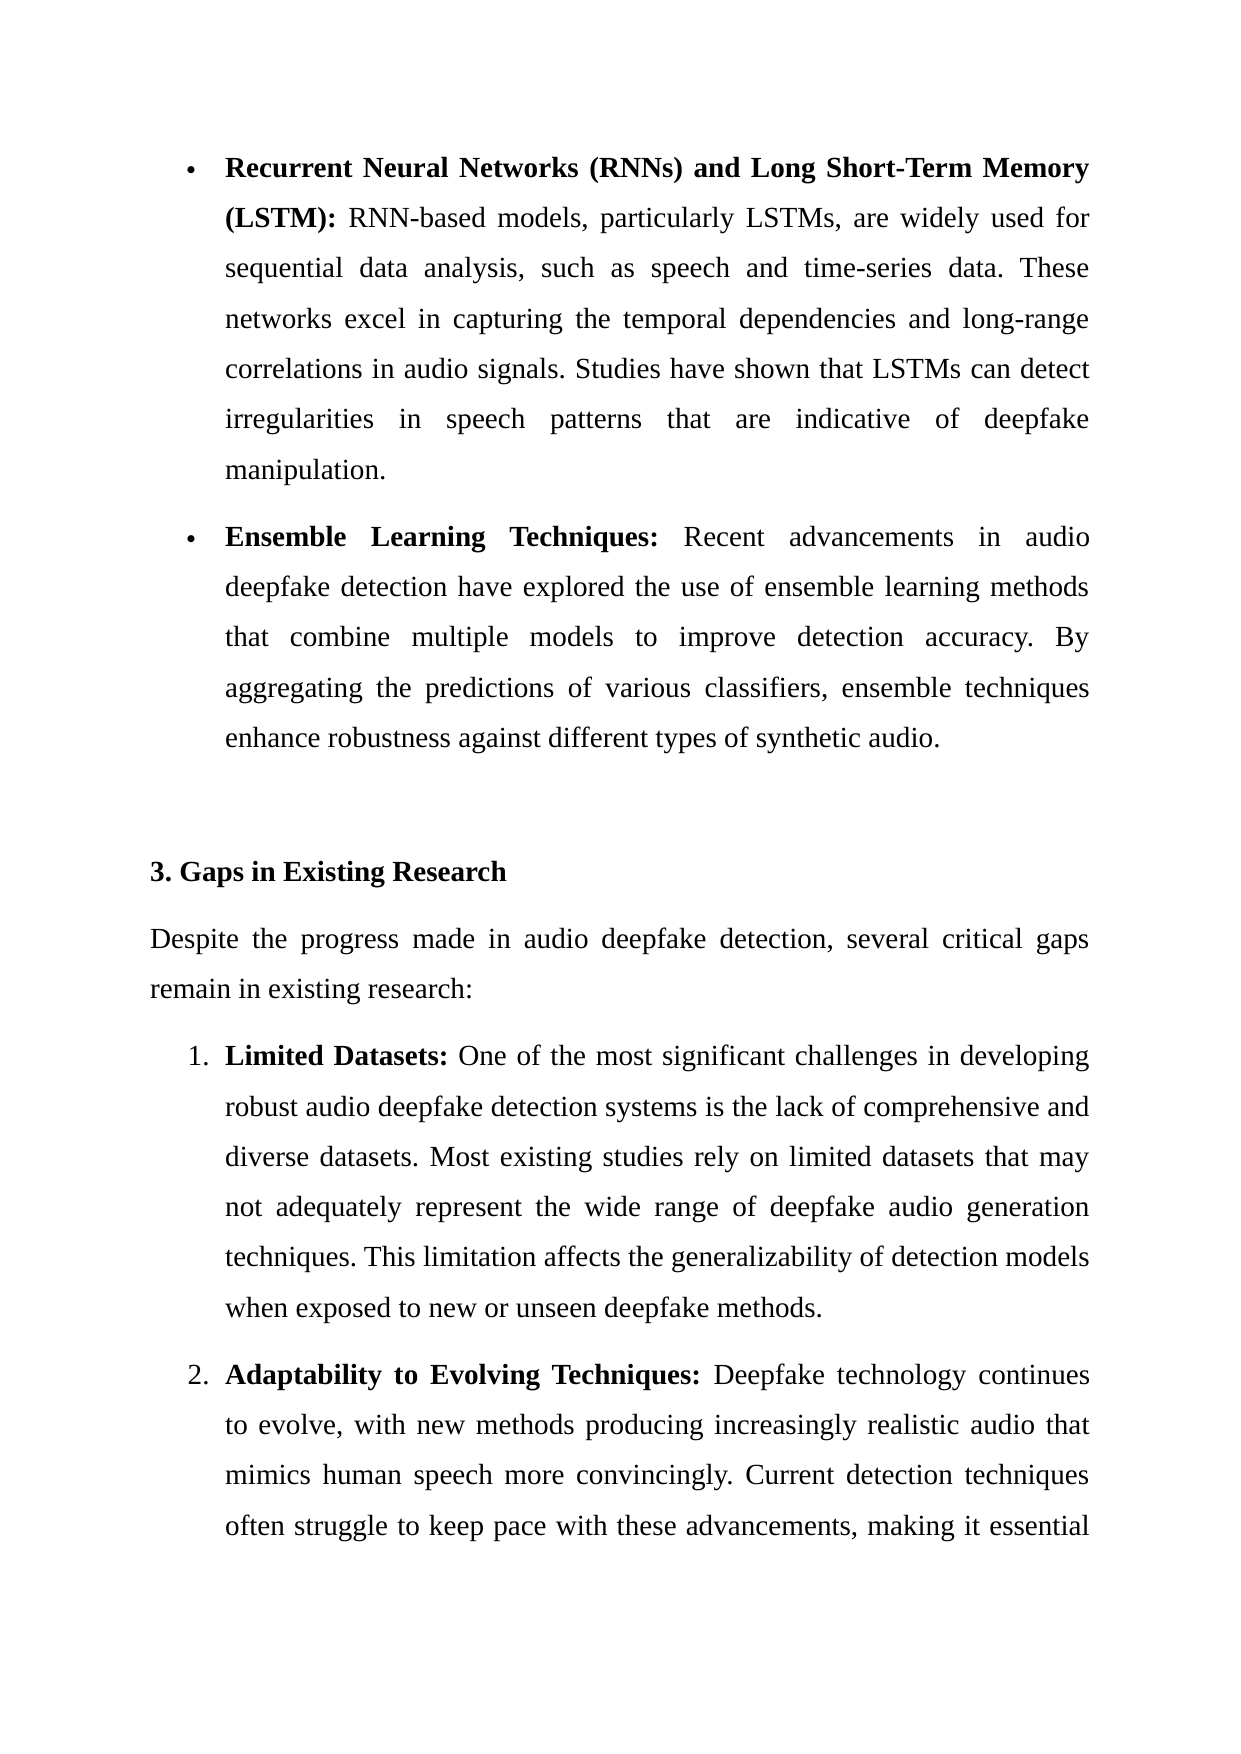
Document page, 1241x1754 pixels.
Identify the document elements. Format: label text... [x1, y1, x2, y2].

list Limited Datasets: One of the most significant challenges in developing robust audio deepfake detection systems is the lack of comprehensive and diverse datasets. Most existing studies rely on limited datasets that may not adequately represent the wide range of deepfake audio generation techniques. This limitation affects the generalizability of detection models when exposed to new or unseen deepfake methods. [187, 1038, 1090, 1323]
text 3. Gaps in Existing Research [150, 854, 1090, 888]
text Despite the progress made in audio deepfake detection, several critical gaps remain in existing research: [150, 921, 1090, 1005]
list Recurrent Neural Networks (RNNs) and Long Short-Term Memory (LSTM): RNN-based models, particularly LSTMs, are widely used for sequential data analysis, such as speech and time-series data. These networks excel in capturing the temporal dependencies and long-range correlations in audio signals. Studies have shown that LSTMs can detect irregularities in speech patterns that are indicative of deepfake manipulation. [187, 150, 1090, 485]
list Ensemble Learning Techniques: Recent advancements in audio deepfake detection have explored the use of ensemble learning methods that combine multiple models to improve detection accuracy. By aggregating the predictions of various classifiers, ensemble techniques enhance robustness against different types of synthetic audio. [187, 519, 1090, 754]
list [187, 1357, 1090, 1541]
